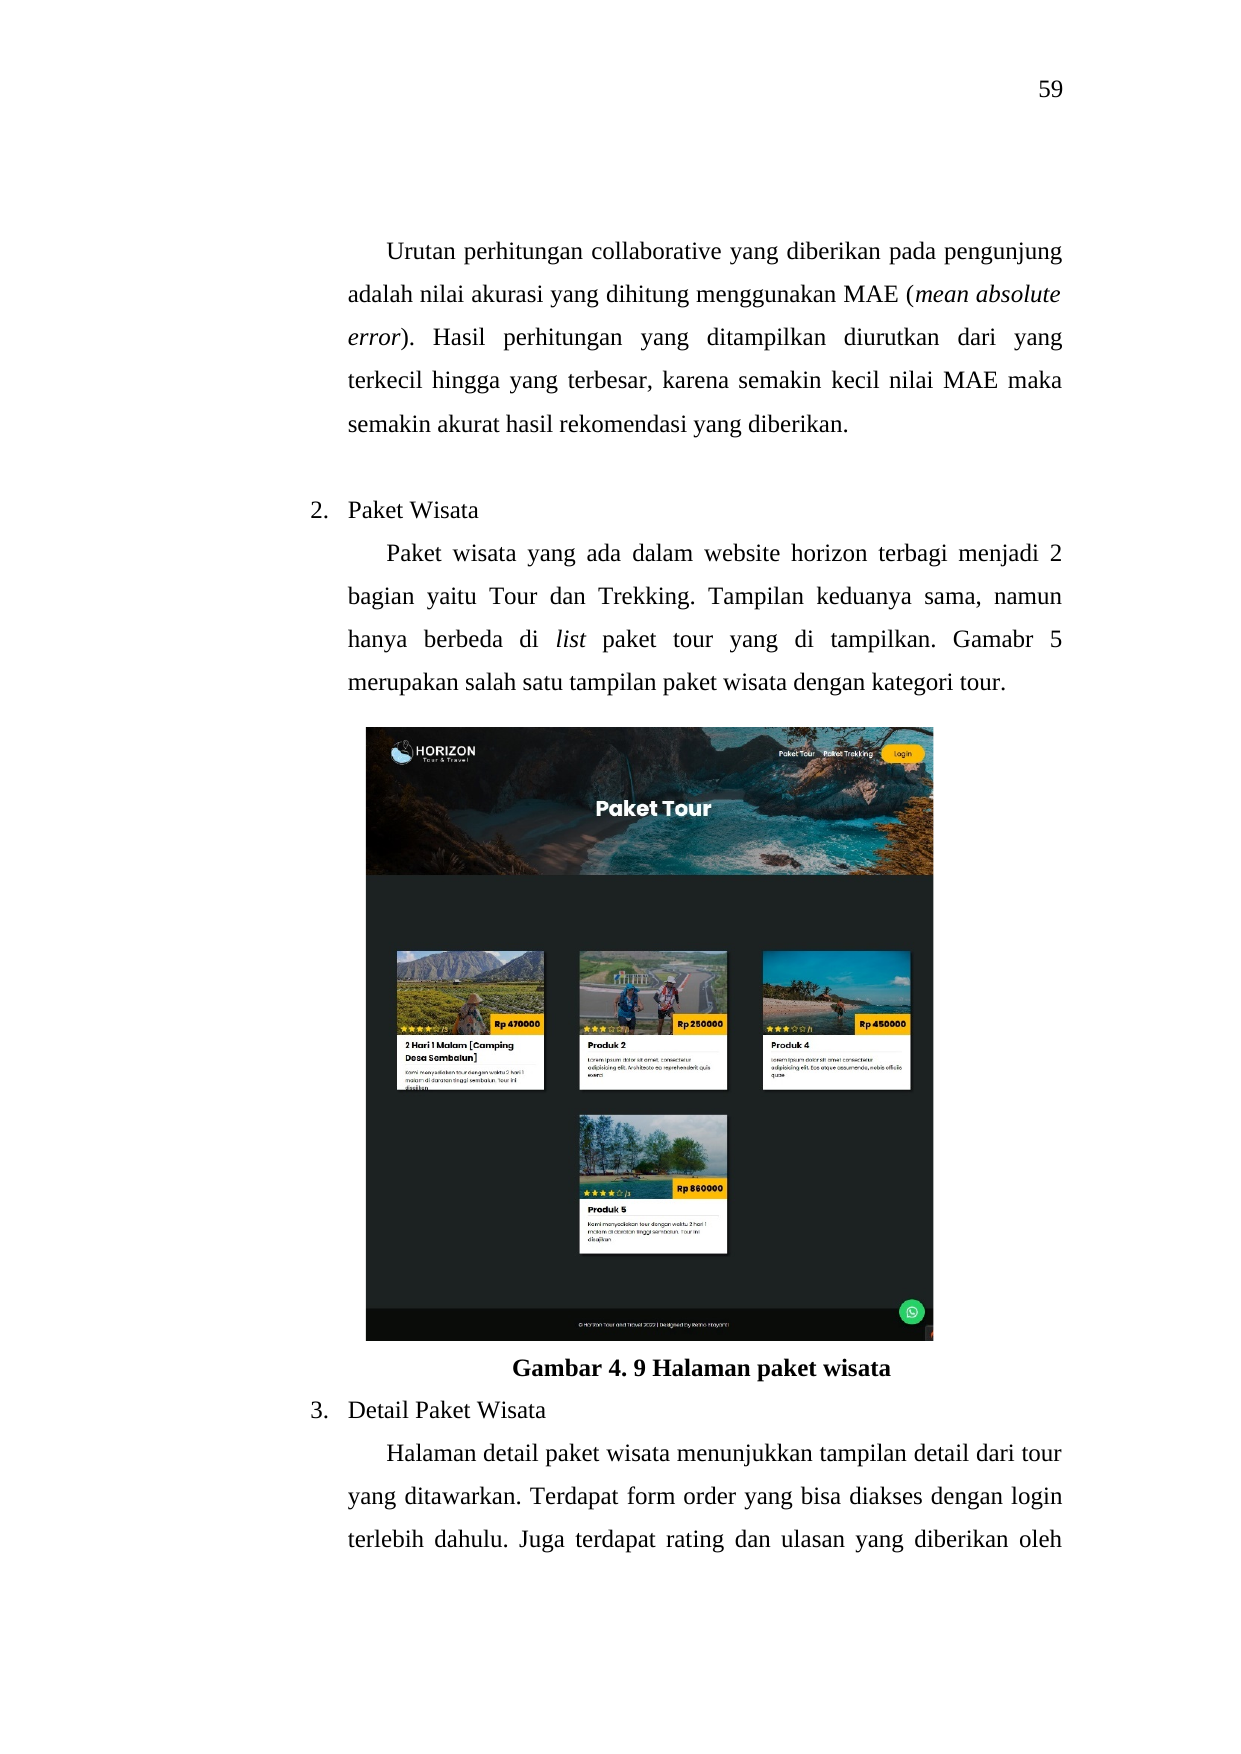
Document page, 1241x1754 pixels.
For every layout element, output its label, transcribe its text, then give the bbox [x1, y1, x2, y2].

list Paket wisata yang ada dalam website horizon terbagi menjadi 2 bagian yaitu Tour dan Trekking. Tampilan keduanya sama, namun hanya berbeda di list paket tour yang di tampilkan. Gamabr 5 merupakan salah satu tampilan paket wisata dengan kategori tour. [348, 538, 1063, 696]
list Paket Wisata [310, 495, 1063, 524]
list Urutan perhitungan collaborative yang diberikan pada pengunjung adalah nilai akurasi yang dihitung menggunakan MAE (mean absolute error). Hasil perhitungan yang ditampilkan diurutkan dari yang terkecil hingga yang terbesar, karena semakin kecil nilai MAE maka semakin akurat hasil rekomendasi yang diberikan. [348, 236, 1063, 437]
picture [365, 727, 934, 1341]
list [348, 1438, 1063, 1553]
list Detail Paket Wisata [310, 1395, 1063, 1423]
